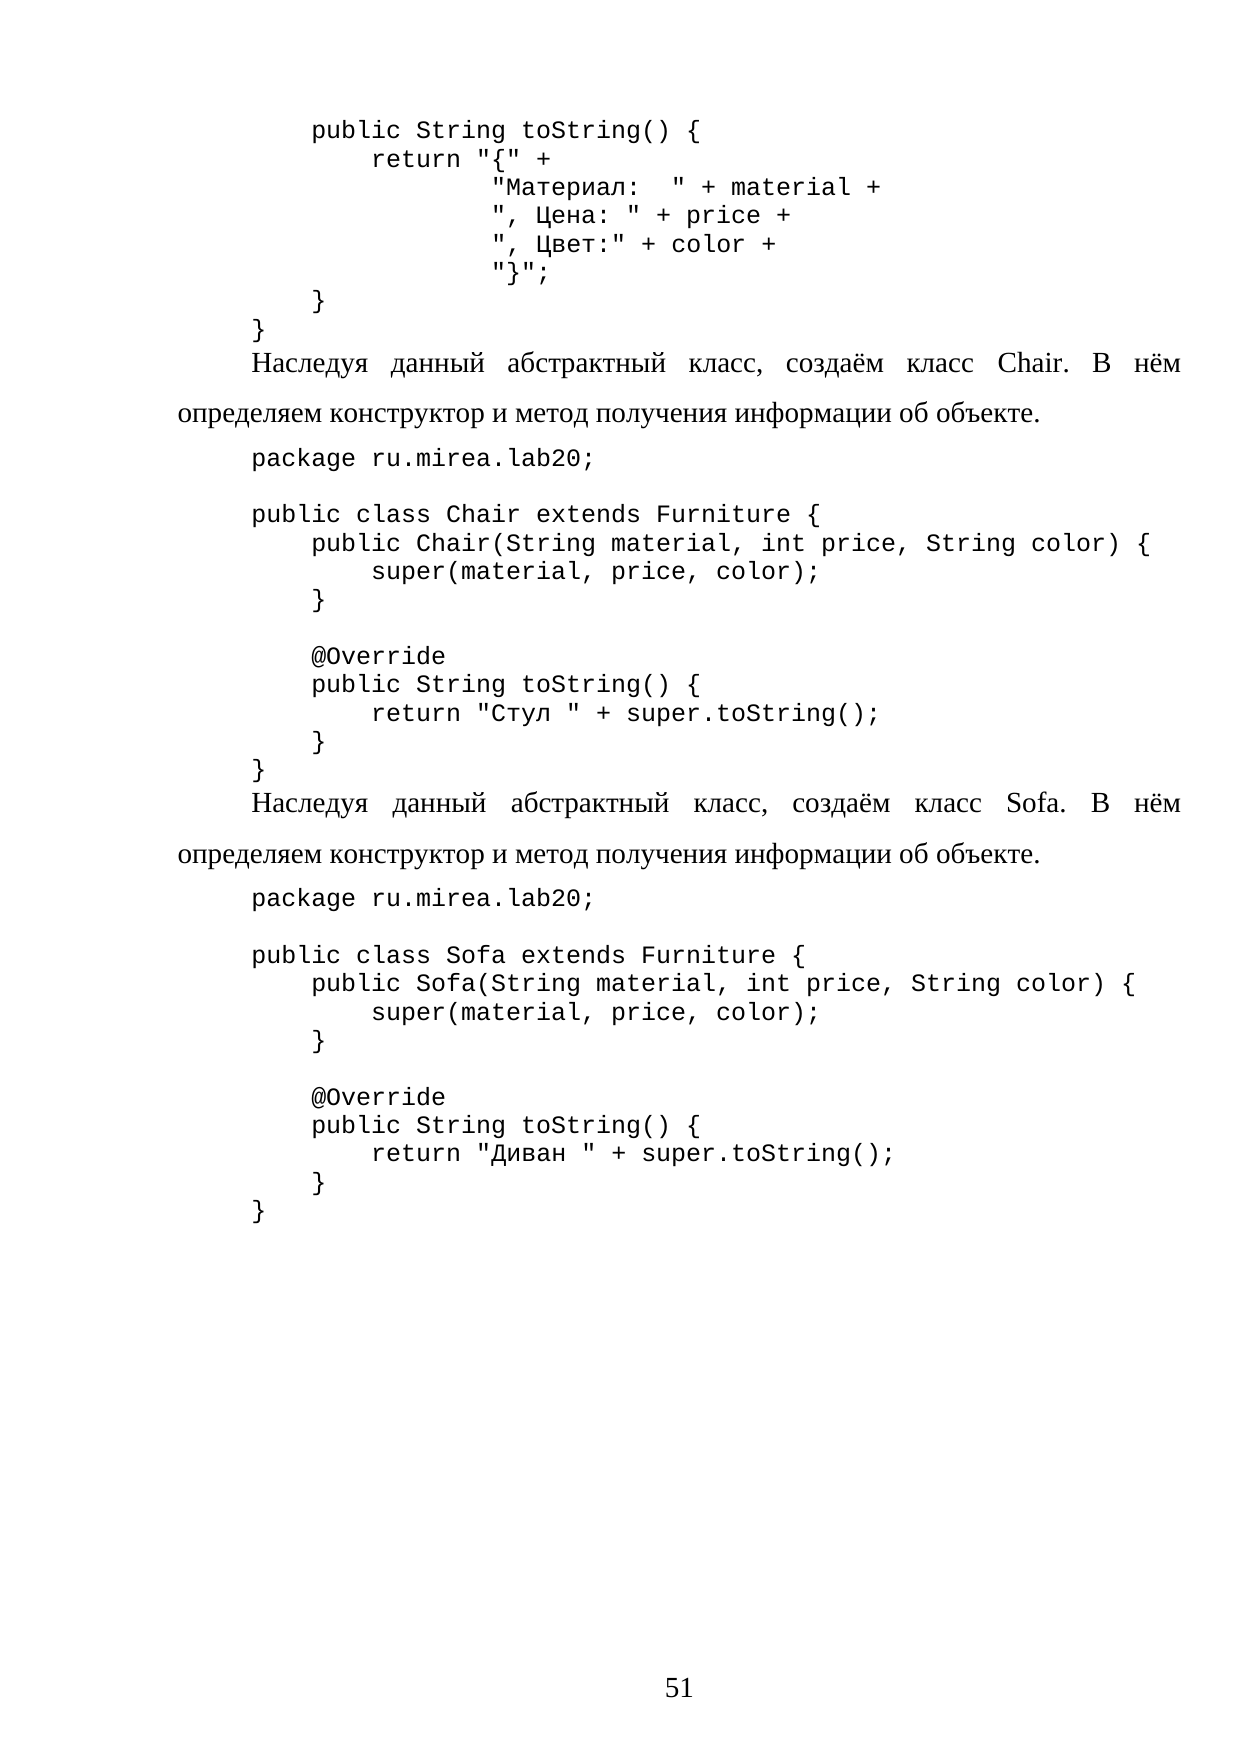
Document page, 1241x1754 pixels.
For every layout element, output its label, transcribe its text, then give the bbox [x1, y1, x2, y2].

text } [177, 1028, 1181, 1056]
text package ru.mirea.lab20; [177, 445, 1181, 474]
text "Материал: " + material + [177, 175, 1181, 203]
text ", Цвет:" + color + [177, 231, 1181, 260]
text } [177, 587, 1181, 615]
text package ru.mirea.lab20; [177, 886, 1181, 914]
text } [177, 757, 1181, 785]
text @Override [177, 644, 1181, 672]
text } [177, 1198, 1181, 1226]
text public Chair(String material, int price, String color) { [177, 530, 1181, 559]
text } [177, 288, 1181, 316]
text public String toString() { [177, 672, 1181, 700]
text public class Chair extends Furniture { [177, 502, 1181, 530]
text public String toString() { [177, 118, 1181, 146]
text public String toString() { [177, 1113, 1181, 1141]
text Наследуя данный абстрактный класс, создаём класс Sofa. В нём определяем конструктор и метод получения информации об объекте. [177, 785, 1181, 869]
text super(material, price, color); [177, 559, 1181, 587]
text ", Цена: " + price + [177, 203, 1181, 231]
text super(material, price, color); [177, 999, 1181, 1028]
text return "{" + [177, 146, 1181, 175]
text "}"; [177, 260, 1181, 288]
text } [177, 1169, 1181, 1198]
text public Sofa(String material, int price, String color) { [177, 971, 1181, 999]
text return "Диван " + super.toString(); [177, 1141, 1181, 1169]
text return "Стул " + super.toString(); [177, 700, 1181, 729]
text Наследуя данный абстрактный класс, создаём класс Chair. В нём определяем конструктор и метод получения информации об объекте. [177, 345, 1181, 429]
text } [177, 729, 1181, 757]
text public class Sofa extends Furniture { [177, 943, 1181, 971]
text } [177, 316, 1181, 345]
text @Override [177, 1084, 1181, 1113]
